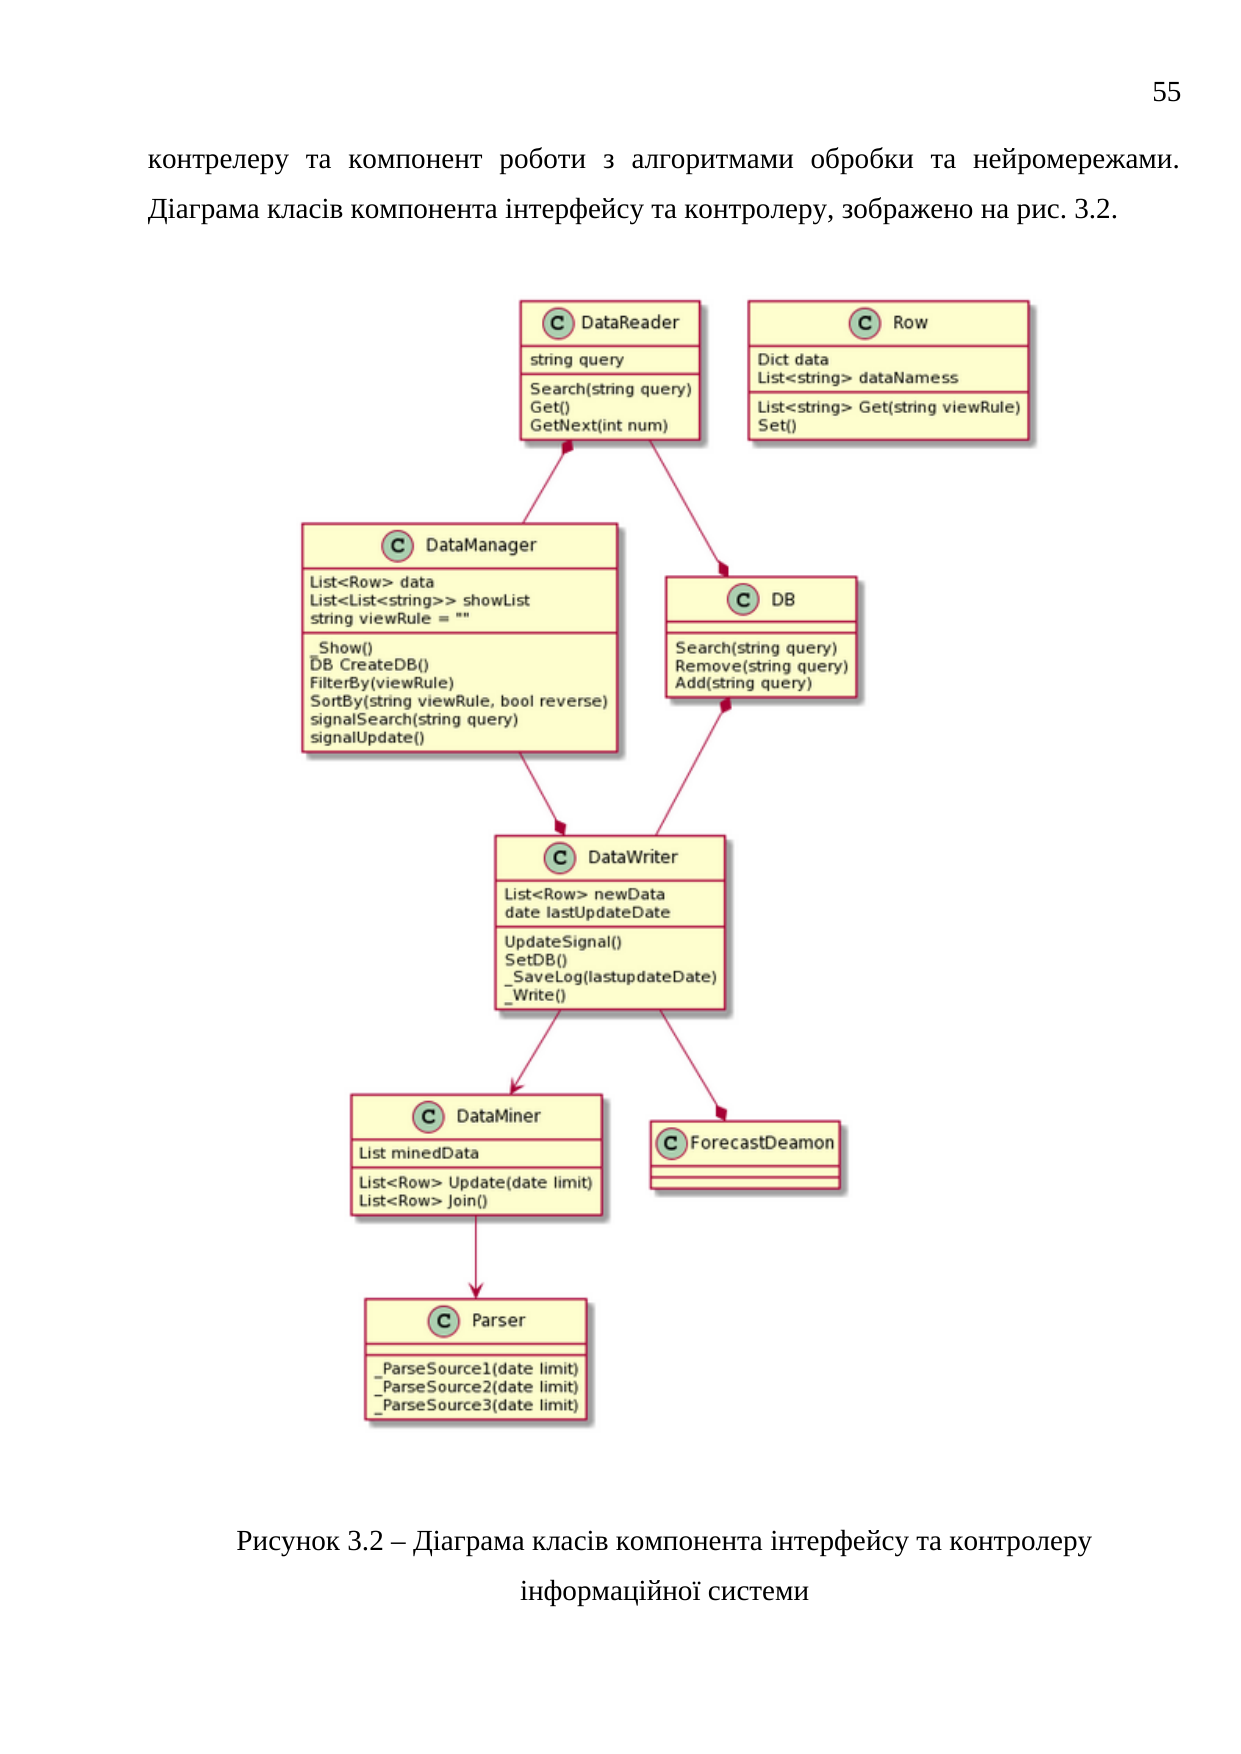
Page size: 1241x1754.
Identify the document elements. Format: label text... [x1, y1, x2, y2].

text Рисунок 3.2 – Діаграма класів компонента інтерфейсу та контролеру інформаційної системи [148, 1523, 1181, 1607]
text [148, 141, 1181, 225]
picture [286, 291, 1050, 1456]
